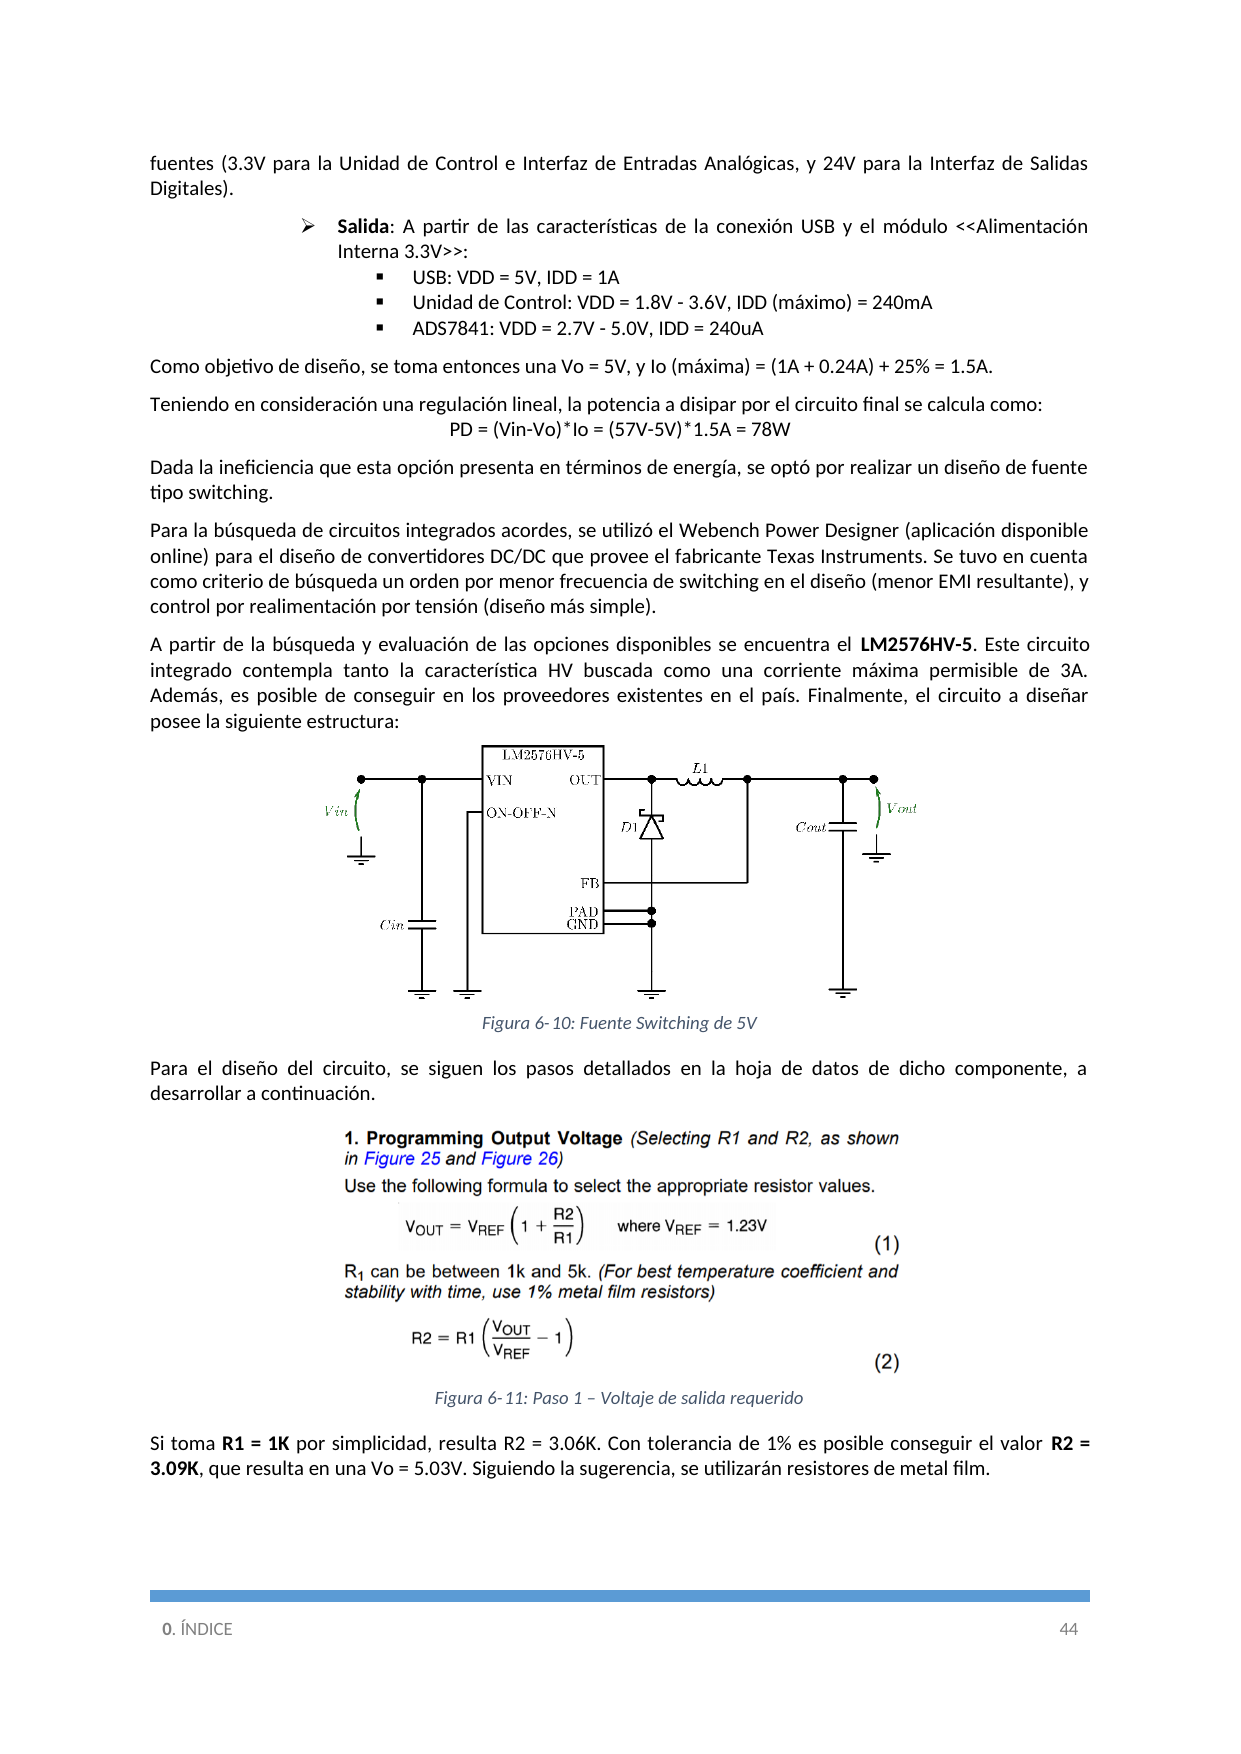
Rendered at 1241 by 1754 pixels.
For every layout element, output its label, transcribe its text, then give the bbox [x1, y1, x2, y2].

picture [324, 745, 917, 999]
text A partir de la búsqueda y evaluación de las opciones disponibles se encuentra el LM2576HV-5. Este circuito integrado contempla tanto la característica HV buscada como una corriente máxima permisible de 3A. Además, es posible de conseguir en los proveedores existentes en el país. Finalmente, el circuito a diseñar posee la siguiente estructura: [150, 632, 1090, 733]
text Si toma R1 = 1K por simplicidad, resulta R2 = 3.06K. Con tolerancia de 1% es posible conseguir el valor R2 = 3.09K, que resulta en una Vo = 5.03V. Siguiendo la sugerencia, se utilizarán resistores de metal film. [150, 1430, 1090, 1481]
text Para el diseño del circuito, se siguen los pasos detallados en la hoja de datos de dicho componente, a desarrollar a continuación. [150, 1055, 1090, 1106]
picture [339, 1118, 901, 1374]
text Como objetivo de diseño, se toma entonces una Vo = 5V, y Io (máxima) = (1A + 0.24A) + 25% = 1.5A. [150, 353, 1090, 378]
list Unidad de Control: VDD = 1.8V - 3.6V, IDD (máximo) = 240mA [375, 289, 1090, 315]
list Salida: A partir de las características de la conexión USB y el módulo <<Alimentación Interna 3.3V>>: [300, 213, 1090, 264]
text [150, 150, 1090, 201]
text Dada la ineficiencia que esta opción presenta en términos de energía, se optó por realizar un diseño de fuente tipo switching. [150, 454, 1090, 505]
text Teniendo en consideración una regulación lineal, la potencia a disipar por el circuito final se calcula como: [150, 391, 1090, 416]
text PD = (Vin-Vo)*Io = (57V-5V)*1.5A = 78W [150, 416, 1090, 442]
list USB: VDD = 5V, IDD = 1A [375, 264, 1090, 289]
list ADS7841: VDD = 2.7V - 5.0V, IDD = 240uA [375, 315, 1090, 340]
text Para la búsqueda de circuitos integrados acordes, se utilizó el Webench Power Designer (aplicación disponible online) para el diseño de convertidores DC/DC que provee el fabricante Texas Instruments. Se tuvo en cuenta como criterio de búsqueda un orden por menor frecuencia de switching en el diseño (menor EMI resultante), y control por realimentación por tensión (diseño más simple). [150, 517, 1090, 619]
